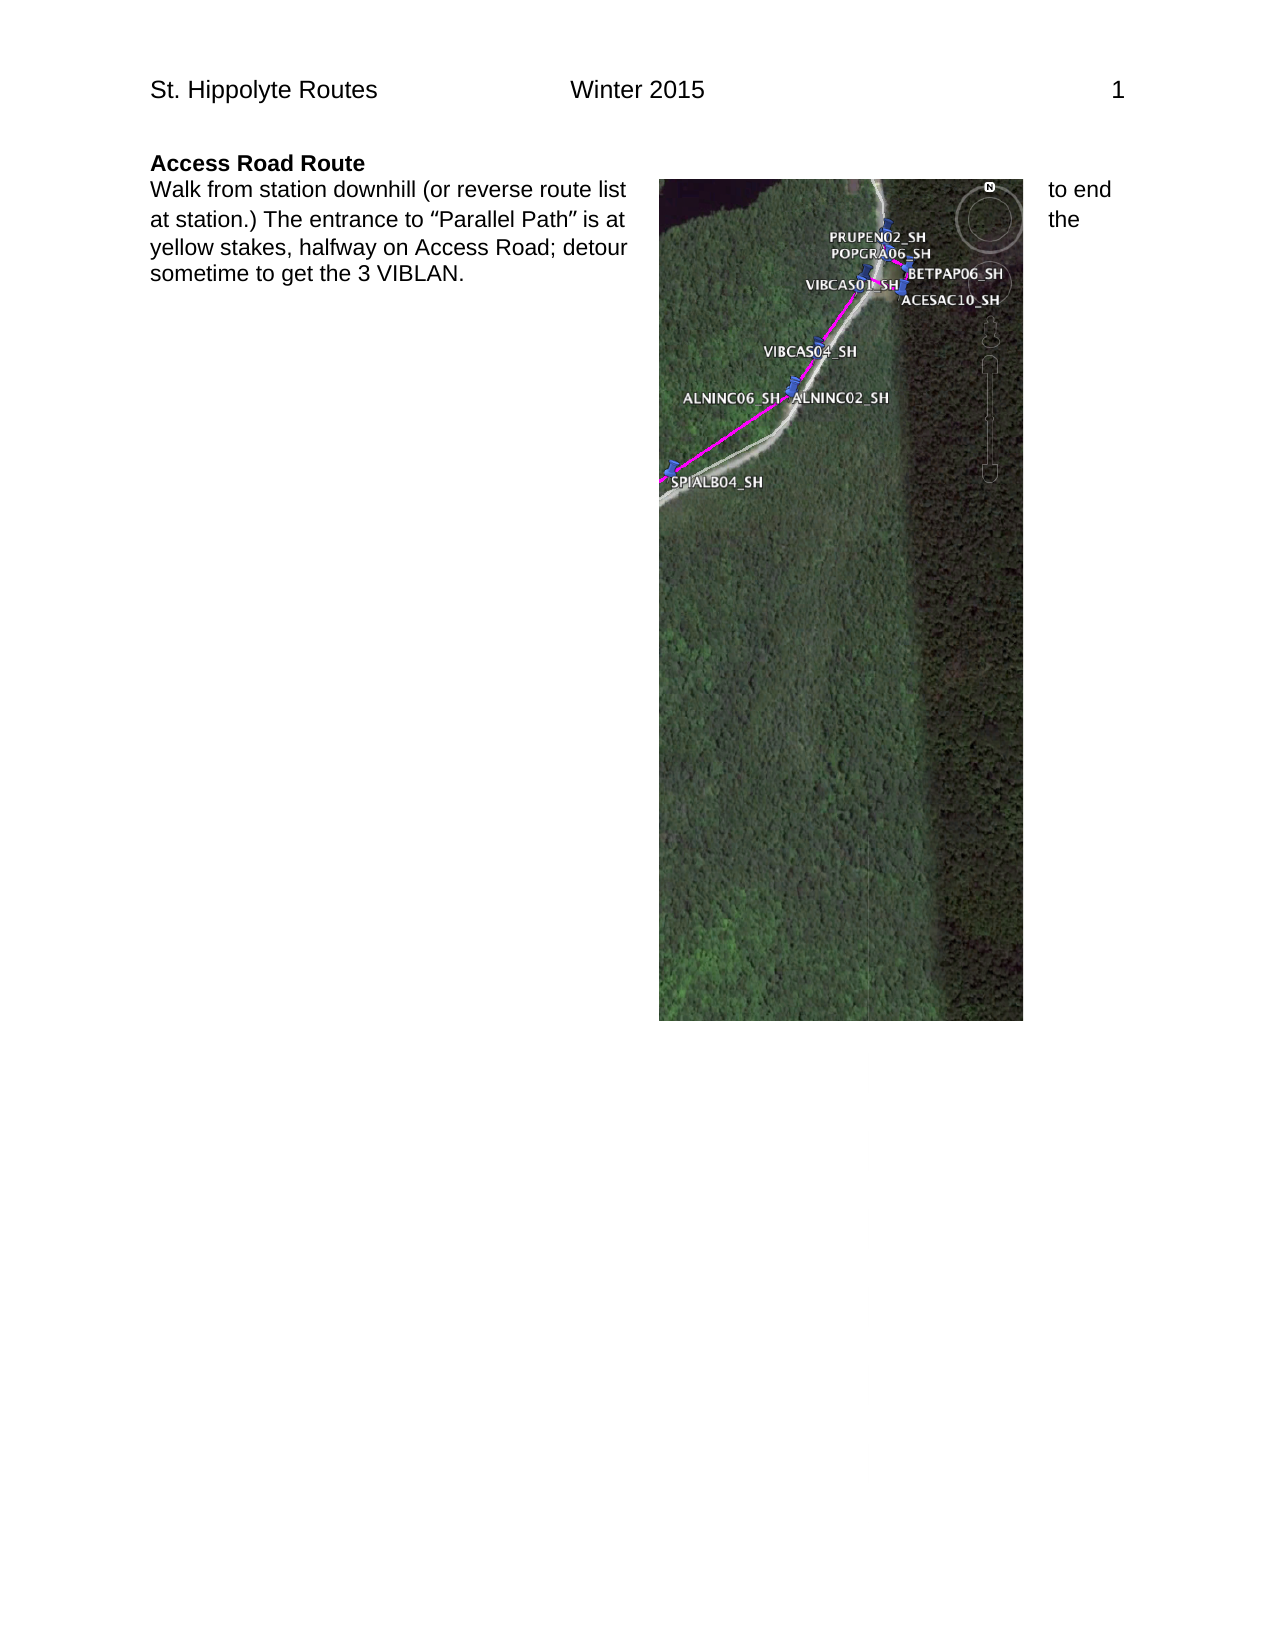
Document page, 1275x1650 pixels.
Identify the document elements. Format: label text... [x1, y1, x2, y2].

text Walk from station downhill (or reverse route list to end at station.) The entrance to “Parallel Path” is at the yellow stakes, halfway on Access Road; detour sometime to get the 3 VIBLAN. [150, 176, 1125, 287]
picture [659, 179, 1024, 1523]
text Access Road Route [150, 150, 1125, 176]
